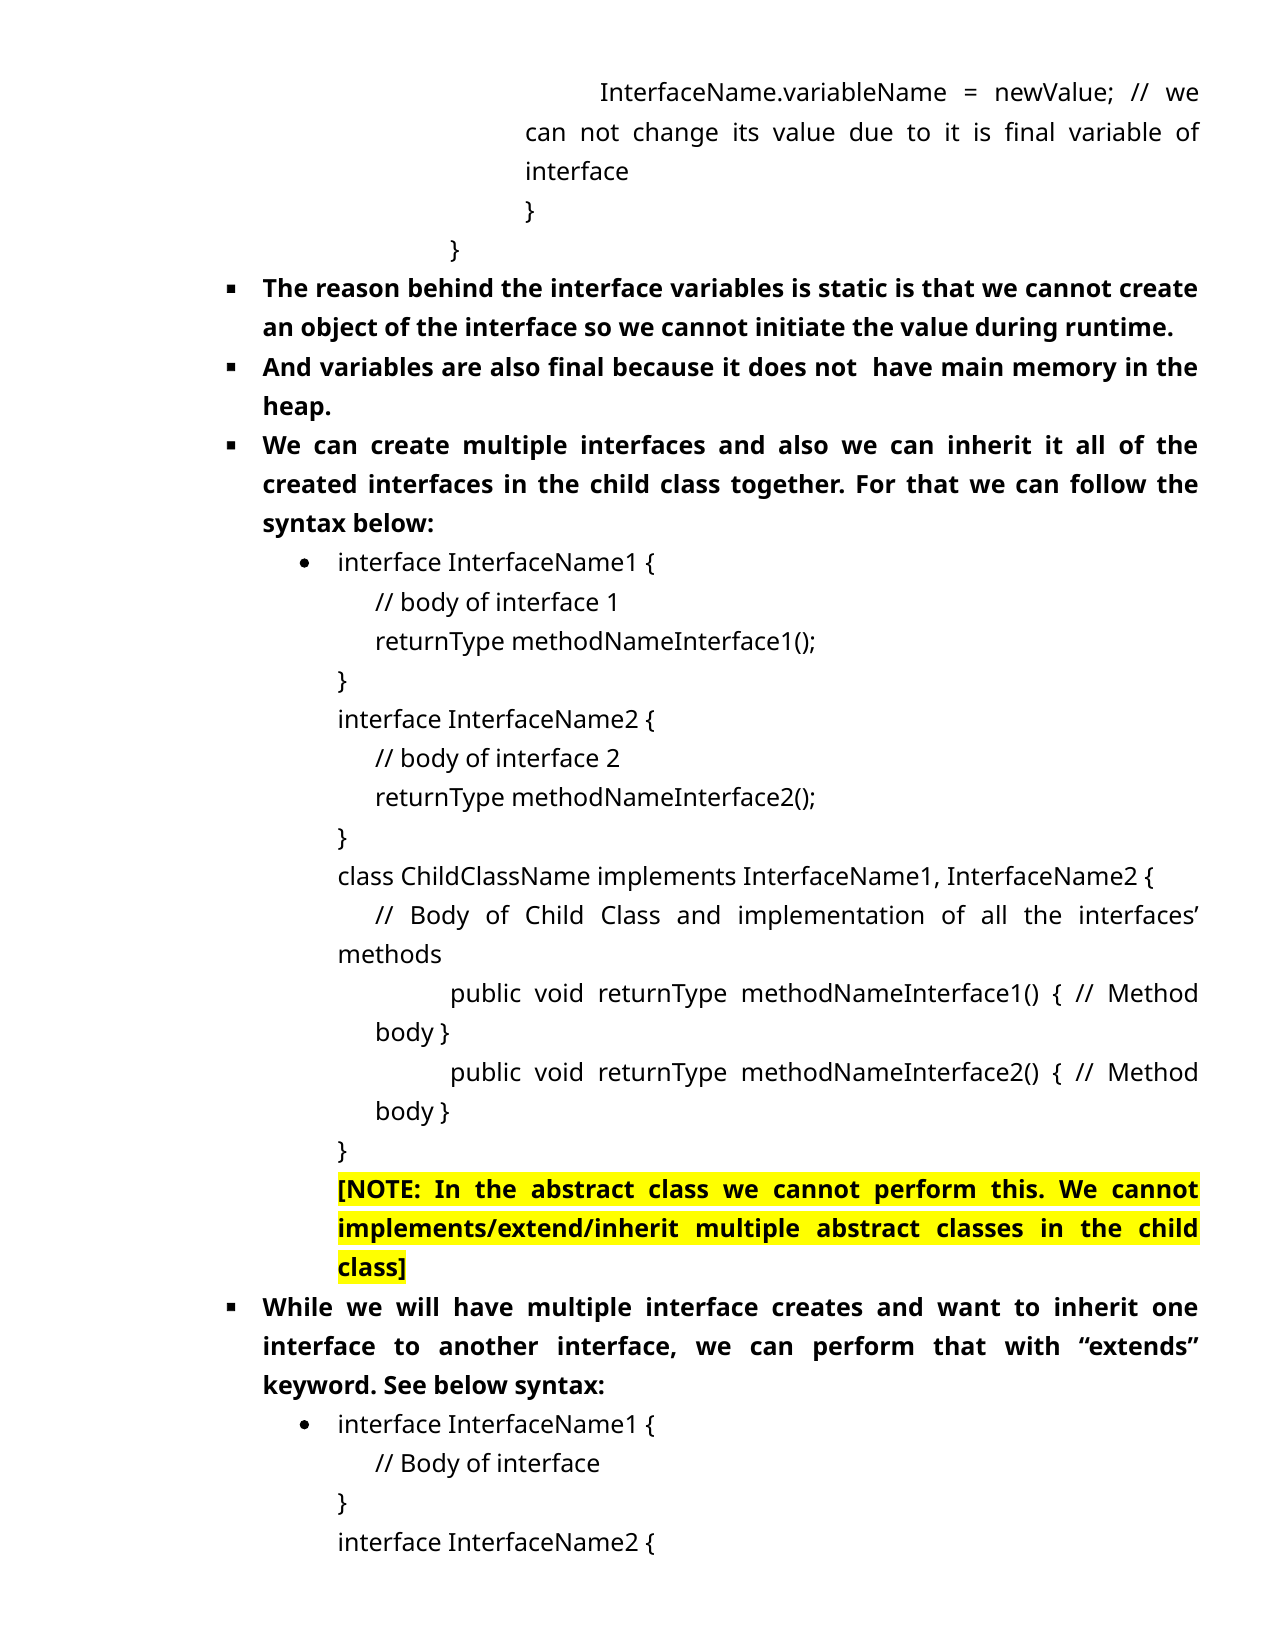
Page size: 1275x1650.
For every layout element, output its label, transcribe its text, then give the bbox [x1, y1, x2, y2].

list } [450, 192, 1200, 227]
list // body of interface 2 [337, 741, 1200, 775]
list interface InterfaceName1 { [300, 545, 1200, 579]
list } [337, 662, 1200, 697]
list We can create multiple interfaces and also we can inherit it all of the created interfaces in the child class together. For that we can follow the syntax below: [225, 427, 1200, 540]
list [NOTE: In the abstract class we cannot perform this. We cannot implements/extend/inherit multiple abstract classes in the child class] [337, 1172, 1200, 1284]
list public void returnType methodNameInterface1() { // Method body } [375, 976, 1200, 1049]
list interface InterfaceName2 { [337, 702, 1200, 736]
list interface InterfaceName1 { [300, 1407, 1200, 1441]
list interface InterfaceName2 { [337, 1524, 1200, 1558]
list While we will have multiple interface creates and want to inherit one interface to another interface, we can perform that with “extends” keyword. See below syntax: [225, 1289, 1200, 1402]
list And variables are also final because it does not have main memory in the heap. [225, 349, 1200, 422]
list // Body of interface [375, 1446, 1200, 1480]
list public void returnType methodNameInterface2() { // Method body } [375, 1054, 1200, 1127]
list } [375, 232, 1200, 266]
list The reason behind the interface variables is static is that we cannot create an object of the interface so we cannot initiate the value during runtime. [225, 271, 1200, 344]
list returnType methodNameInterface1(); [375, 623, 1200, 657]
list class ChildClassName implements InterfaceName1, InterfaceName2 { [337, 858, 1200, 892]
list returnType methodNameInterface2(); [375, 780, 1200, 814]
list } [337, 1132, 1200, 1167]
list } [337, 1485, 1200, 1519]
list // Body of Child Class and implementation of all the interfaces’ methods [337, 897, 1200, 971]
list } [337, 819, 1200, 853]
list InterfaceName.variableName = newValue; // we can not change its value due to it is final variable of interface [525, 75, 1200, 187]
list // body of interface 1 [375, 584, 1200, 618]
